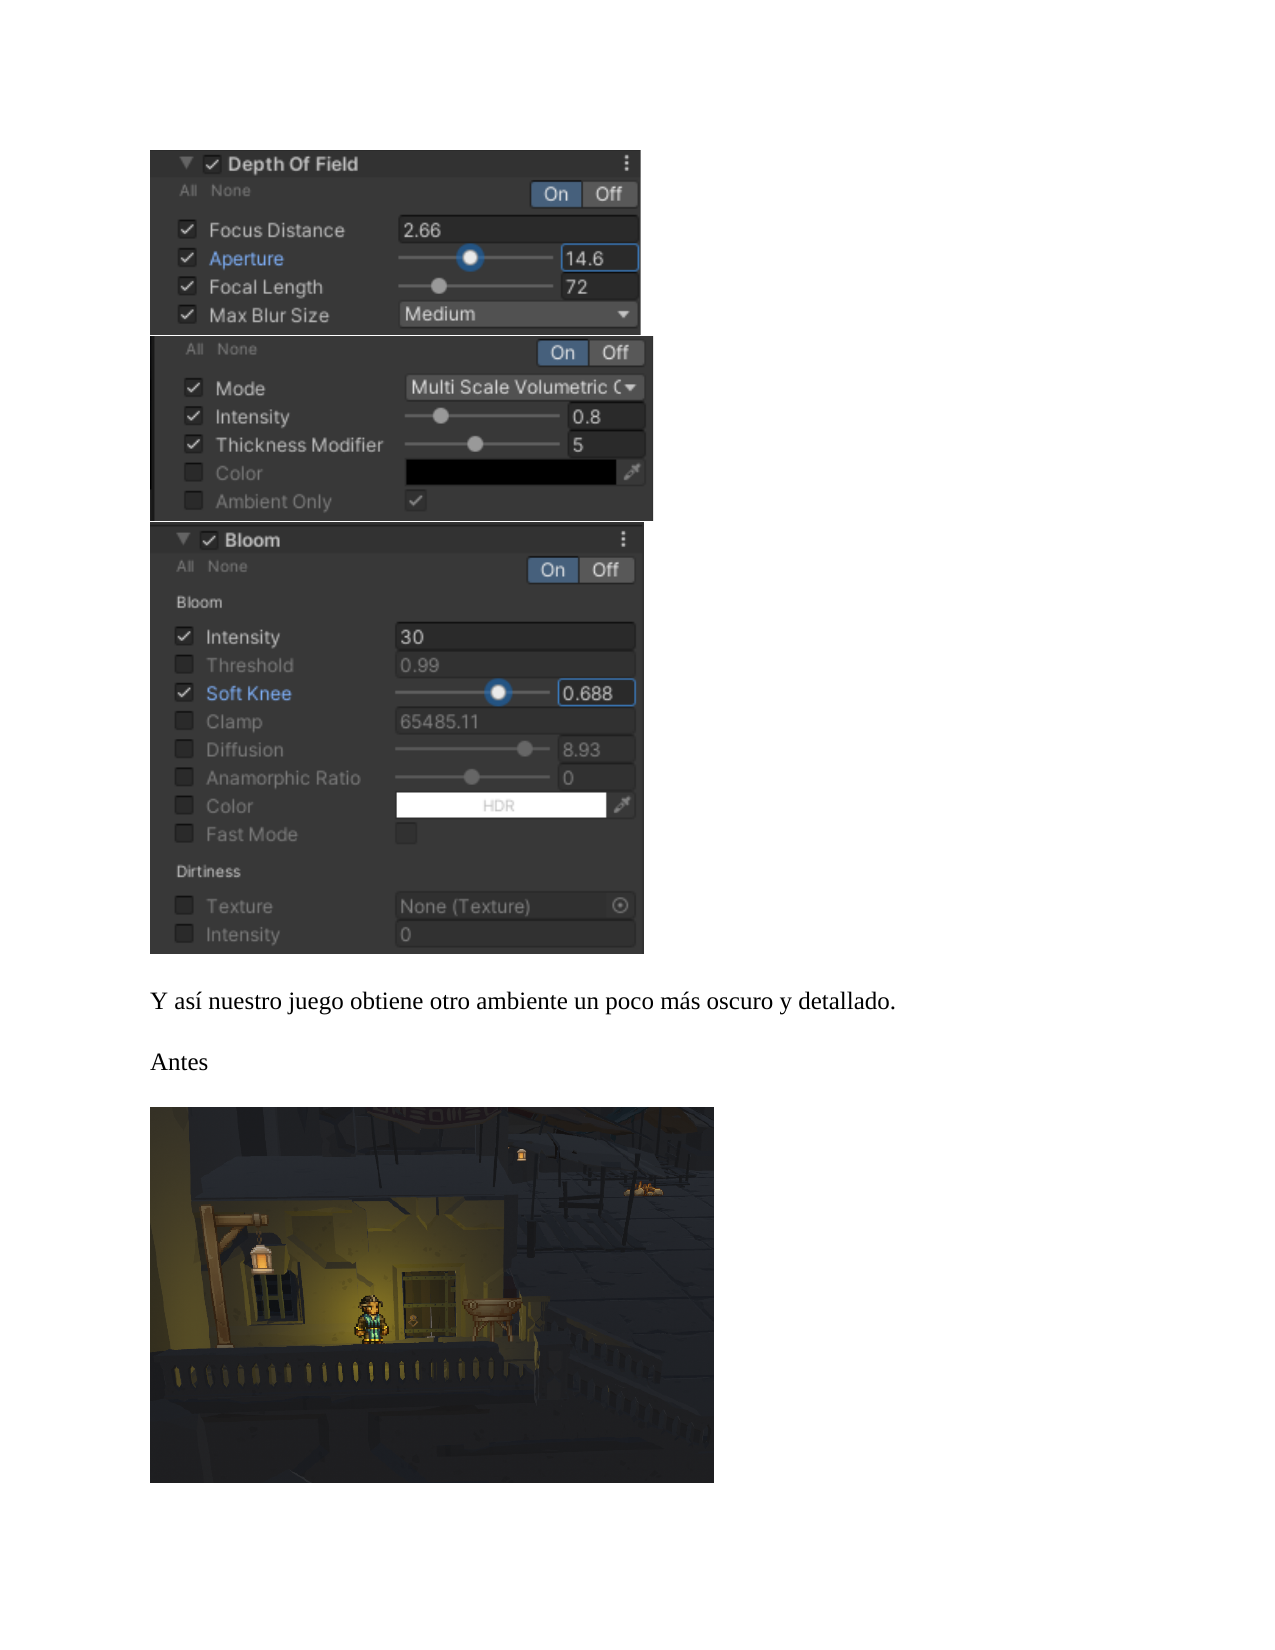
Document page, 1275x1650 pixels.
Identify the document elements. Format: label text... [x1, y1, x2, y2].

text Antes [150, 1047, 1131, 1075]
picture [150, 150, 641, 335]
picture [150, 336, 654, 521]
picture [150, 1107, 714, 1483]
text Y así nuestro juego obtiene otro ambiente un poco más oscuro y detallado. [150, 986, 1131, 1014]
picture [150, 522, 644, 954]
